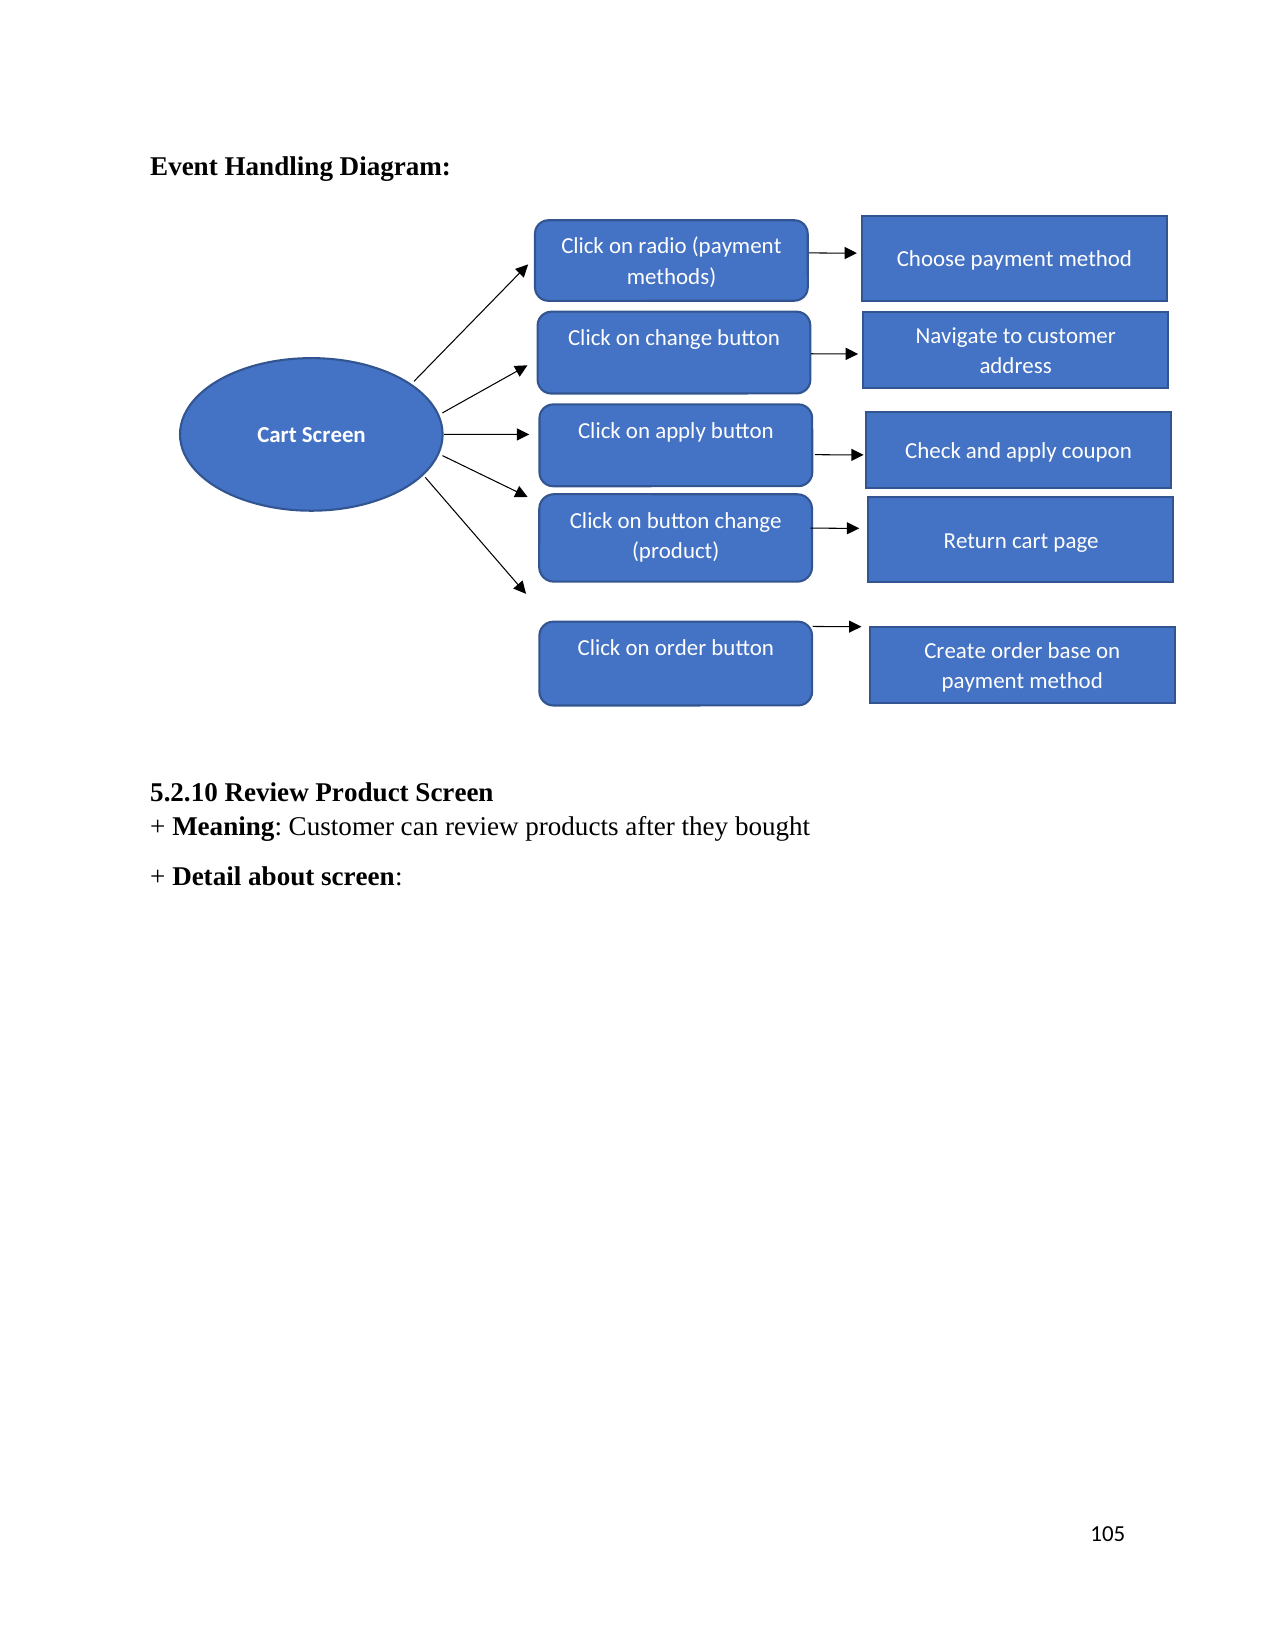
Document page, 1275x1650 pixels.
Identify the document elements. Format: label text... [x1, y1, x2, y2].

text + Meaning: Customer can review products after they bought [150, 810, 1125, 841]
text Event Handling Diagram: [150, 150, 1125, 181]
text + Detail about screen: [150, 860, 1125, 891]
subtitle 5.2.10 Review Product Screen [150, 776, 1125, 807]
